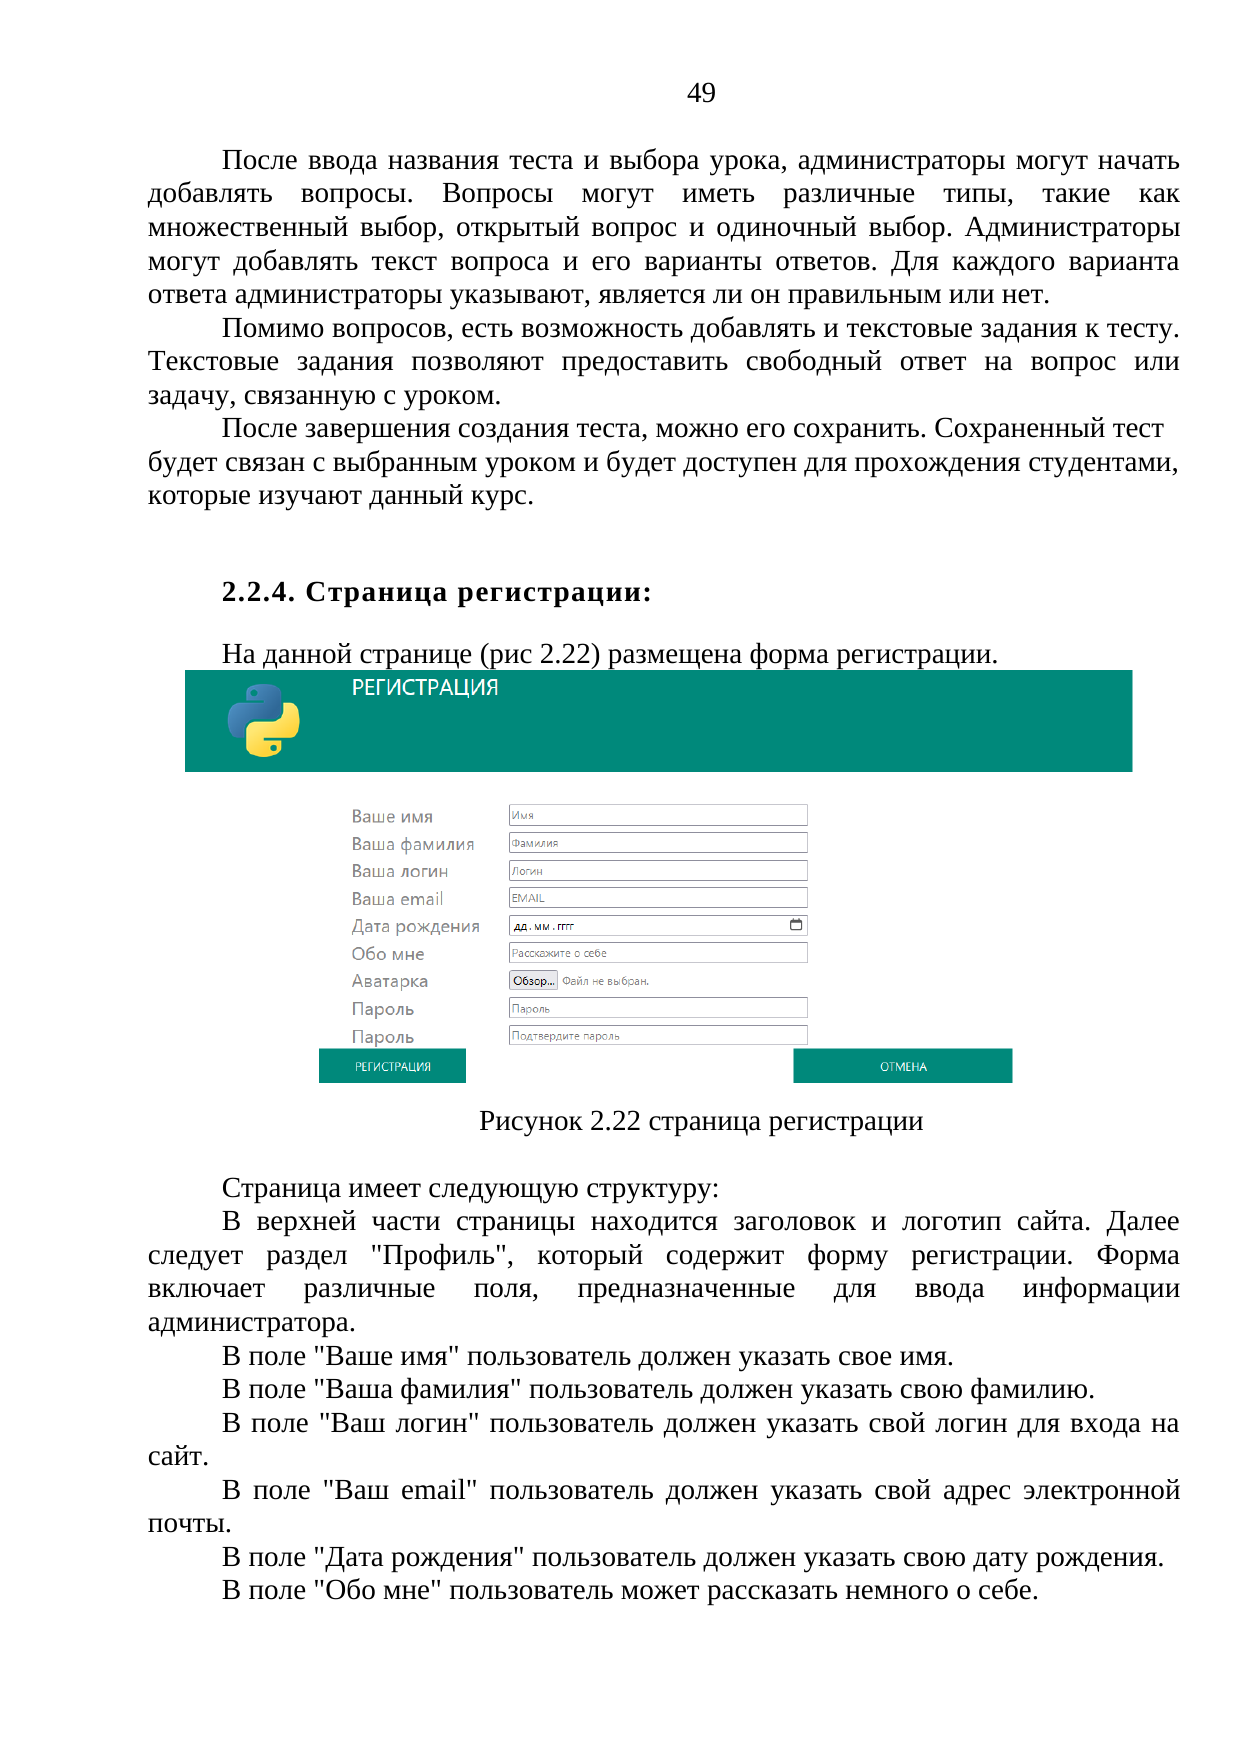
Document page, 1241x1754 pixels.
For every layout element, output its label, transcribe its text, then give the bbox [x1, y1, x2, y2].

text На данной странице (рис 2.22) размещена форма регистрации. [148, 636, 1181, 670]
text После ввода названия теста и выбора урока, администраторы могут начать добавлять вопросы. Вопросы могут иметь различные типы, такие как множественный выбор, открытый вопрос и одиночный выбор. Администраторы могут добавлять текст вопроса и его варианты ответов. Для каждого варианта ответа администраторы указывают, является ли он правильным или нет. [148, 142, 1181, 310]
text Рисунок 2.22 страница регистрации [148, 1103, 1181, 1136]
text В поле "Обо мне" пользователь может рассказать немного о себе. [148, 1572, 1181, 1606]
text В верхней части страницы находится заголовок и логотип сайта. Далее следует раздел "Профиль", который содержит форму регистрации. Форма включает различные поля, предназначенные для ввода информации администратора. [148, 1203, 1181, 1338]
text Помимо вопросов, есть возможность добавлять и текстовые задания к тесту. Текстовые задания позволяют предоставить свободный ответ на вопрос или задачу, связанную с уроком. [148, 310, 1181, 410]
text В поле "Ваша фамилия" пользователь должен указать свою фамилию. [148, 1371, 1181, 1405]
text В поле "Ваше имя" пользователь должен указать свое имя. [148, 1338, 1181, 1371]
subtitle 2.2.4. Страница регистрации: [148, 574, 1181, 607]
text После завершения создания теста, можно его сохранить. Сохраненный тест будет связан с выбранным уроком и будет доступен для прохождения студентами, которые изучают данный курс. [148, 410, 1181, 511]
picture [183, 670, 1146, 1103]
text В поле "Дата рождения" пользователь должен указать свою дату рождения. [148, 1539, 1181, 1572]
text В поле "Ваш email" пользователь должен указать свой адрес электронной почты. [148, 1472, 1181, 1539]
text В поле "Ваш логин" пользователь должен указать свой логин для входа на сайт. [148, 1405, 1181, 1472]
text Страница имеет следующую структуру: [148, 1170, 1181, 1203]
